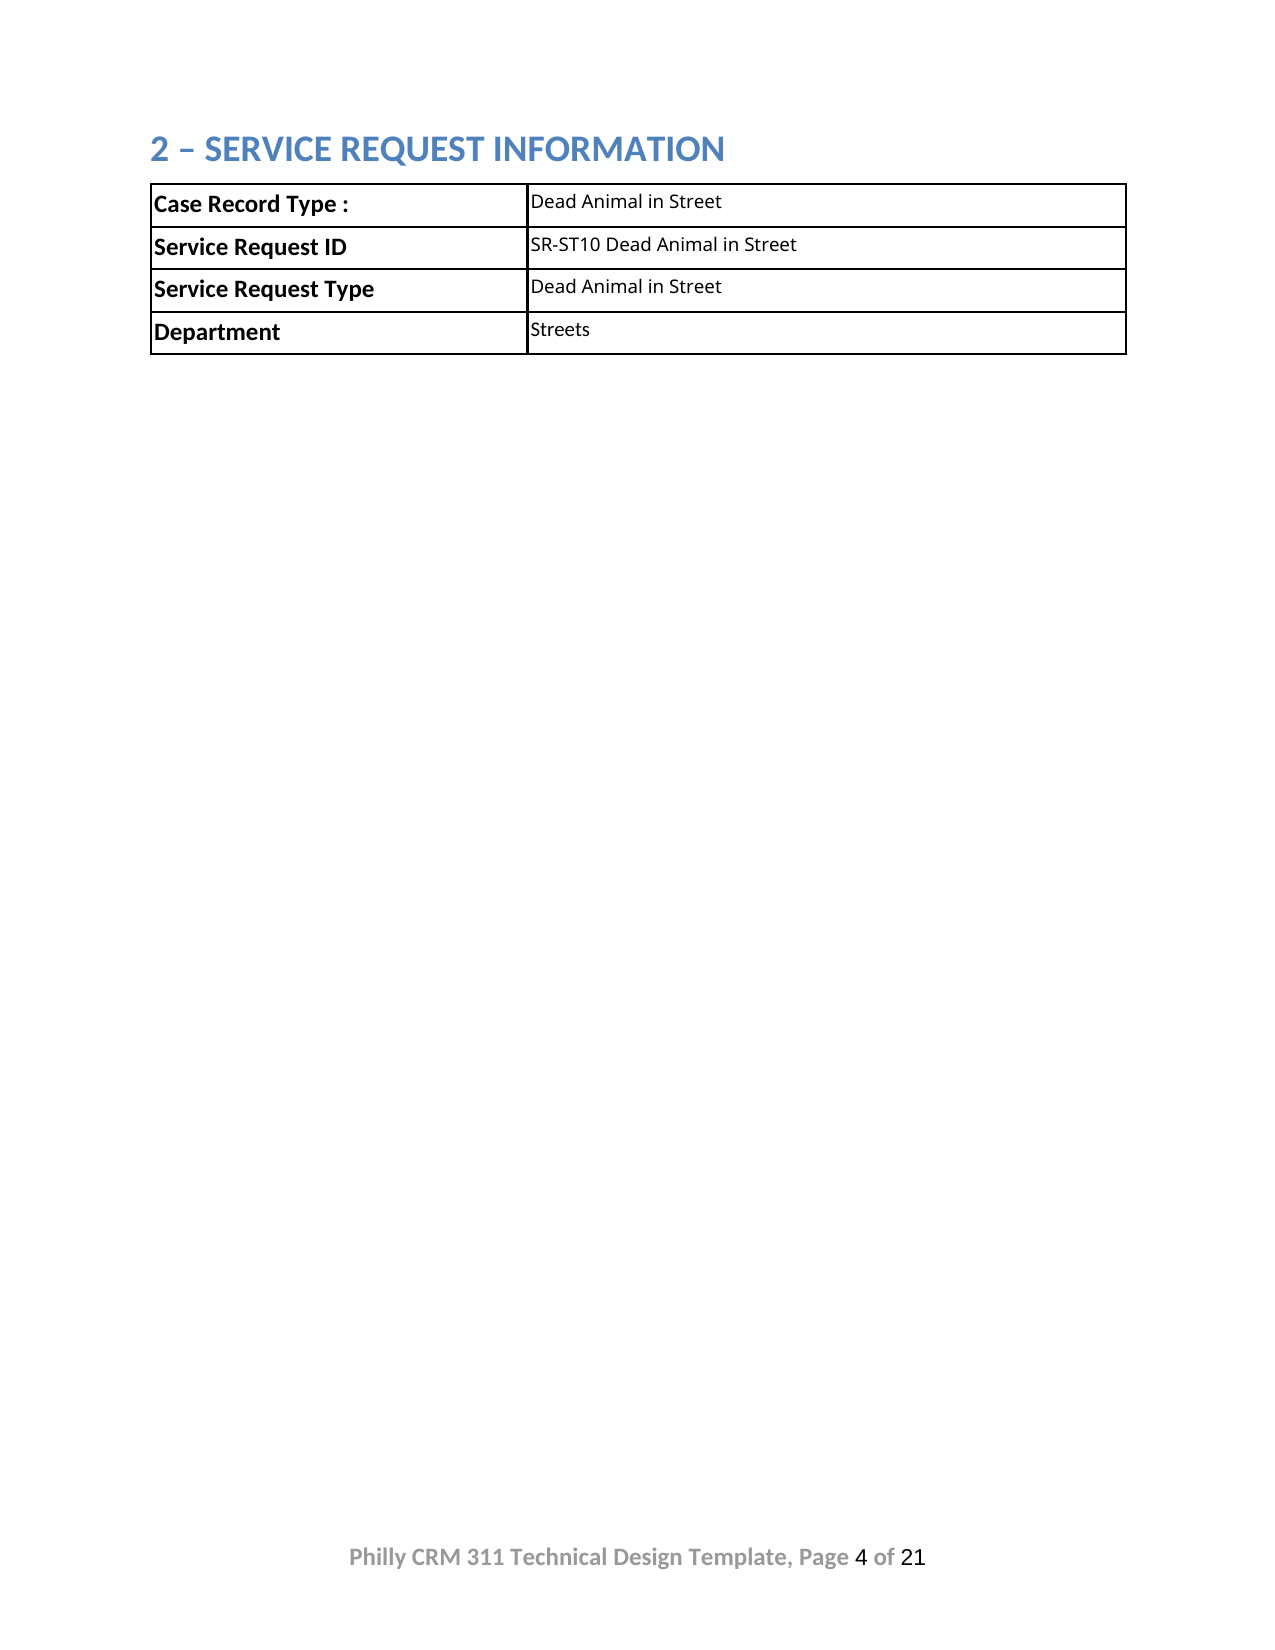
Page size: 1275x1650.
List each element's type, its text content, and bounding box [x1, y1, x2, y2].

table_cell Streets [529, 313, 1125, 353]
table_cell Service Request Type [152, 270, 526, 311]
table_header Case Record Type : [152, 185, 526, 226]
table_cell Department [152, 313, 526, 353]
table_cell SR-ST10 Dead Animal in Street [529, 228, 1125, 268]
table_cell Service Request ID [152, 228, 526, 268]
table_cell Dead Animal in Street [529, 270, 1125, 311]
table_header Dead Animal in Street [529, 185, 1125, 226]
subtitle 2 – SERVICE REQUEST INFORMATION [150, 125, 1125, 171]
